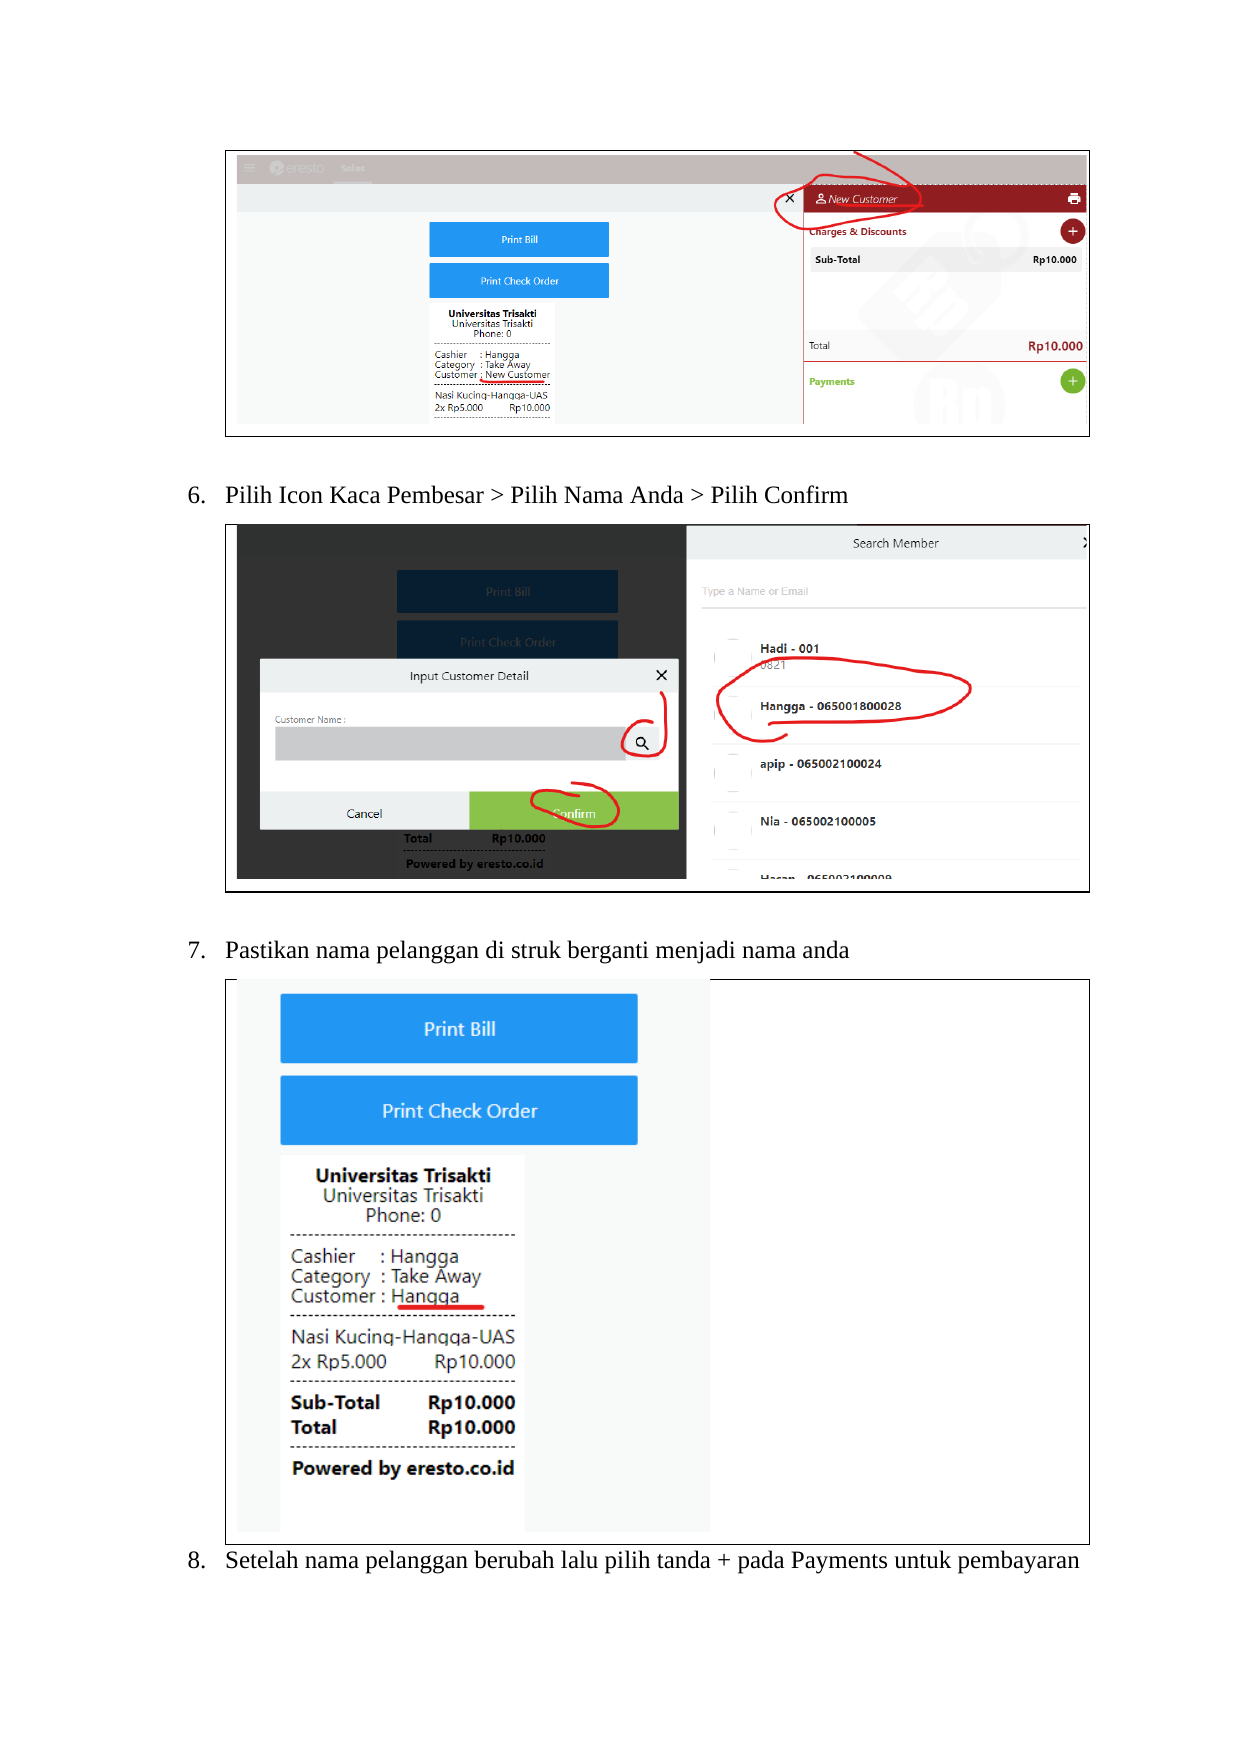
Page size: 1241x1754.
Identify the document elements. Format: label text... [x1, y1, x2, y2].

picture [236, 151, 1087, 424]
picture [236, 524, 1087, 879]
list Pastikan nama pelanggan di struk berganti menjadi nama anda [187, 936, 1090, 964]
list Pilih Icon Kaca Pembesar > Pilih Nama Anda > Pilih Confirm [187, 480, 1090, 509]
table_header [226, 151, 1089, 436]
table_header [226, 525, 1089, 891]
list Setelah nama pelanggan berubah lalu pilih tanda + pada Payments untuk pembayaran [187, 1545, 1090, 1574]
picture [236, 979, 711, 1532]
table_header [226, 980, 1089, 1544]
